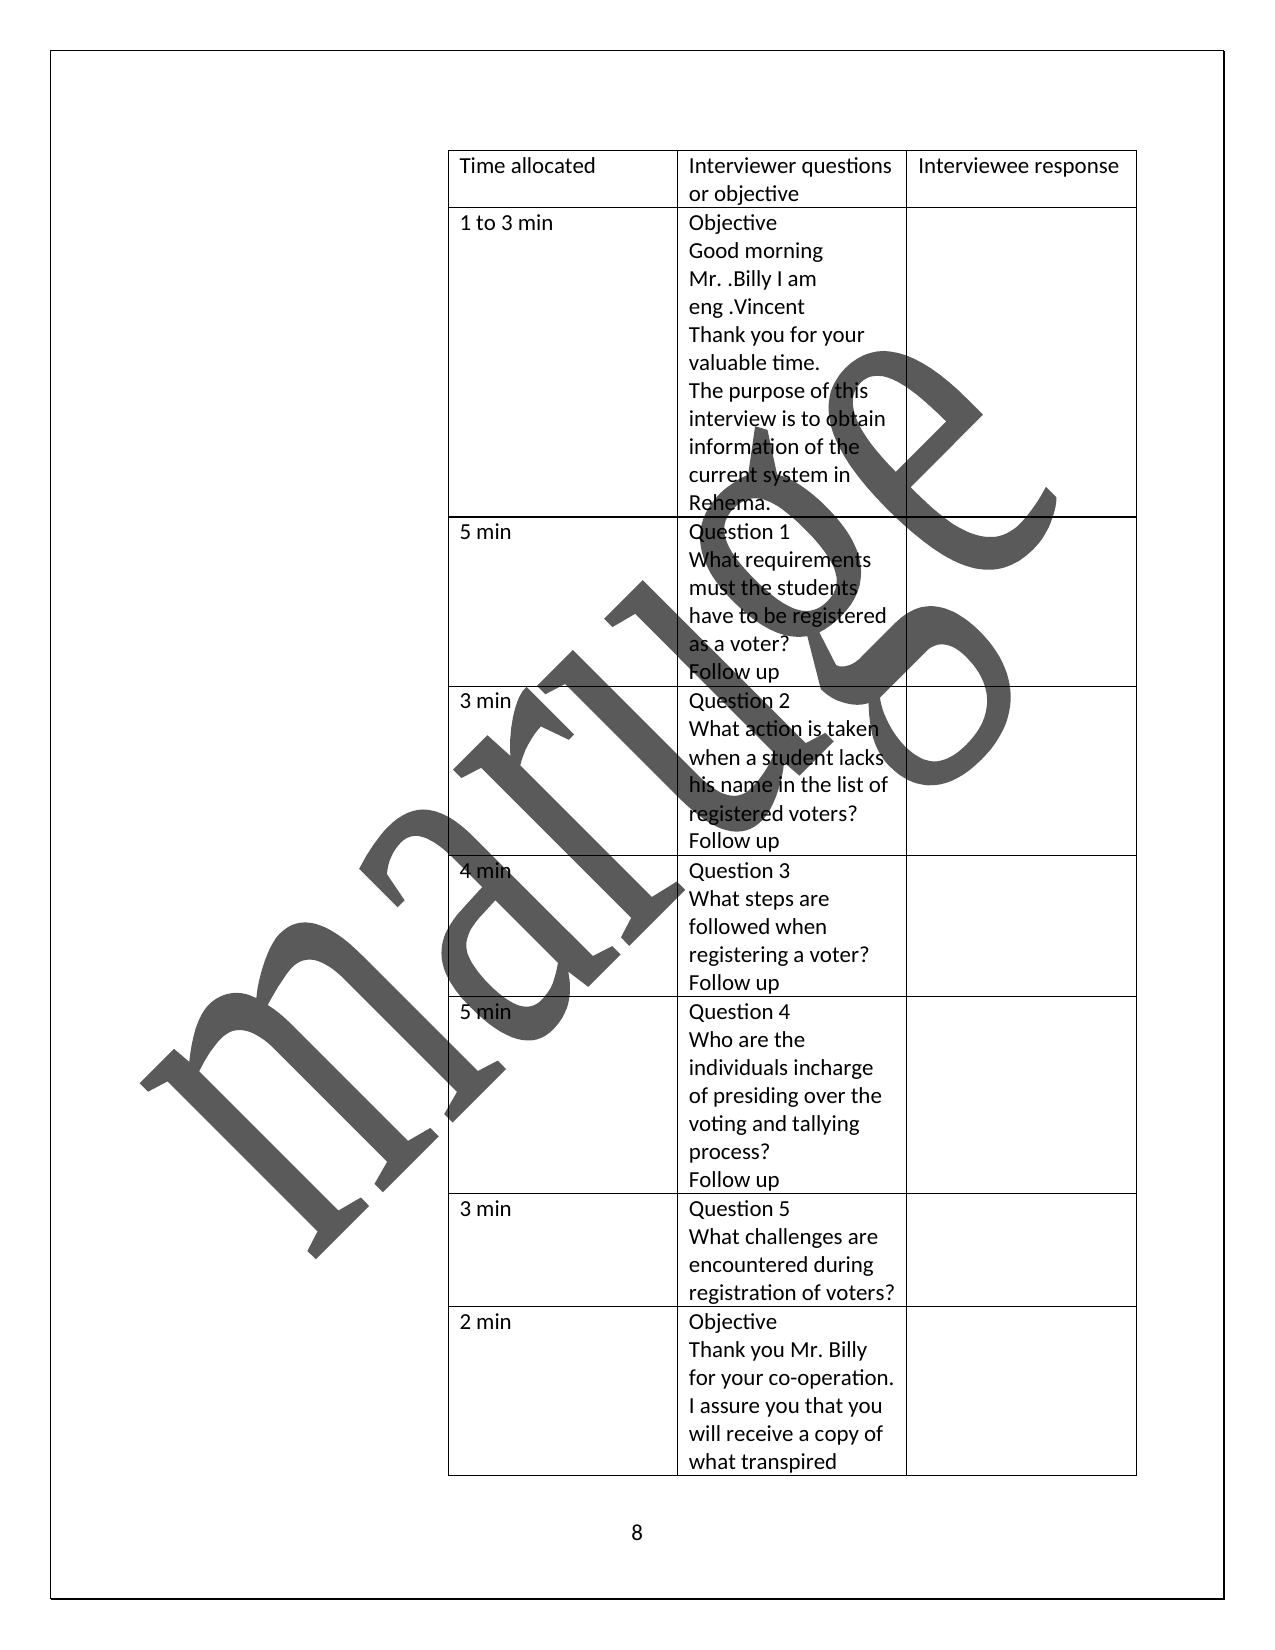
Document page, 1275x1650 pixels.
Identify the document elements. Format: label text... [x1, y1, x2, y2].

table_cell 5 min [449, 997, 677, 1193]
table_cell 4 min [449, 856, 677, 996]
table_cell Question 5 What challenges are encountered during registration of voters? [678, 1194, 906, 1306]
table_cell Time allocated [449, 151, 677, 207]
table_cell Objective Good morning Mr. .Billy I am eng .Vincent Thank you for your valuable time. The purpose of this interview is to obtain information of the current system in Rehema. [678, 208, 906, 516]
table_cell [907, 1194, 1136, 1306]
table_cell 3 min [449, 687, 677, 855]
table_cell [907, 518, 1136, 686]
table_cell 3 min [449, 1194, 677, 1306]
table_cell Question 4 Who are the individuals incharge of presiding over the voting and tallying process? Follow up [678, 997, 906, 1193]
table_cell Question 2 What action is taken when a student lacks his name in the list of registered voters? Follow up [678, 687, 906, 855]
table_cell [907, 208, 1136, 516]
table_cell [907, 1307, 1136, 1475]
table_cell Question 1 What requirements must the students have to be registered as a voter? Follow up [678, 518, 906, 686]
table_cell Interviewee response [907, 151, 1136, 207]
table_cell [907, 856, 1136, 996]
table_cell Question 3 What steps are followed when registering a voter? Follow up [678, 856, 906, 996]
table_cell [907, 997, 1136, 1193]
table_cell 2 min [449, 1307, 677, 1475]
table_cell [907, 687, 1136, 855]
table_cell Interviewer questions or objective [678, 151, 906, 207]
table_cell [678, 1307, 906, 1475]
table_cell 5 min [449, 518, 677, 686]
table_cell 1 to 3 min [449, 208, 677, 516]
